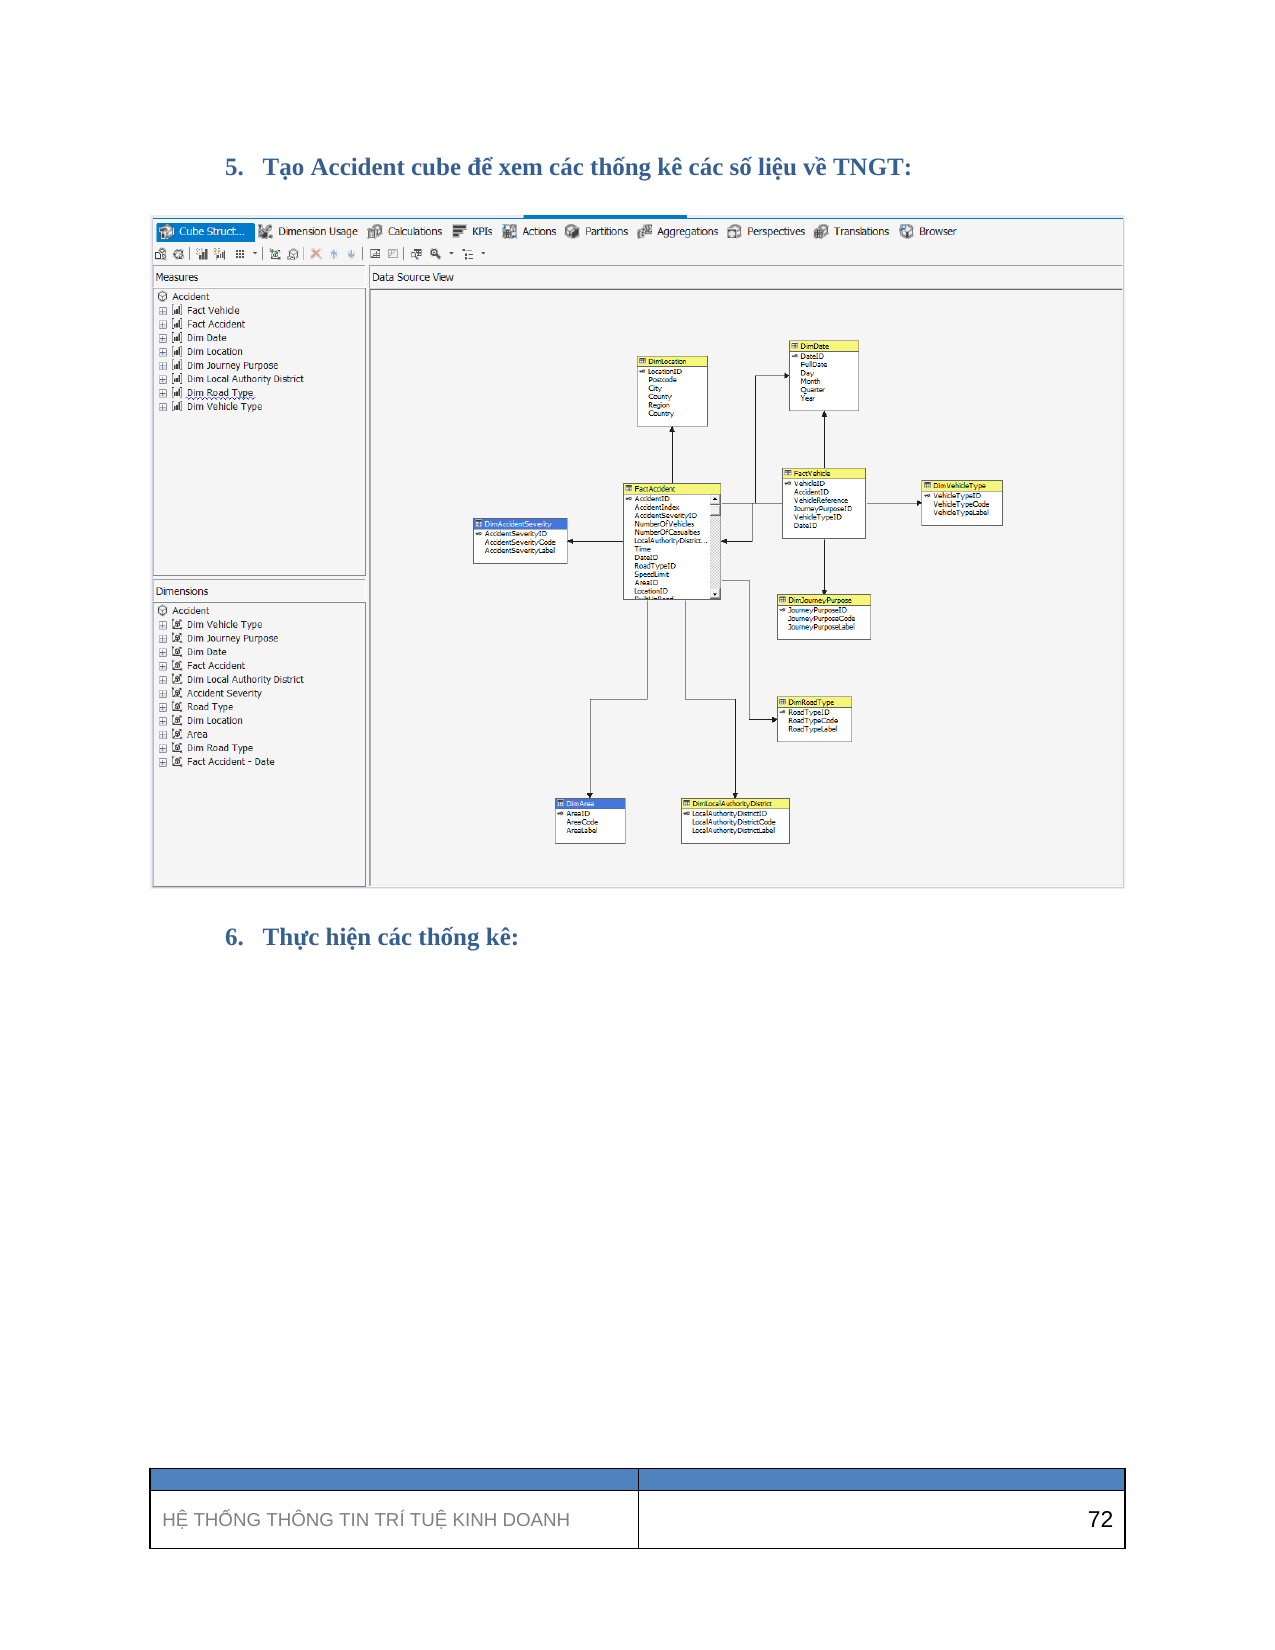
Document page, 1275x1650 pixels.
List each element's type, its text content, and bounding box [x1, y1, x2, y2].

subtitle Thực hiện các thống kê: [225, 922, 1125, 951]
subtitle Tạo Accident cube để xem các thống kê các số liệu về TNGT: [225, 152, 1125, 181]
picture [150, 215, 1125, 889]
